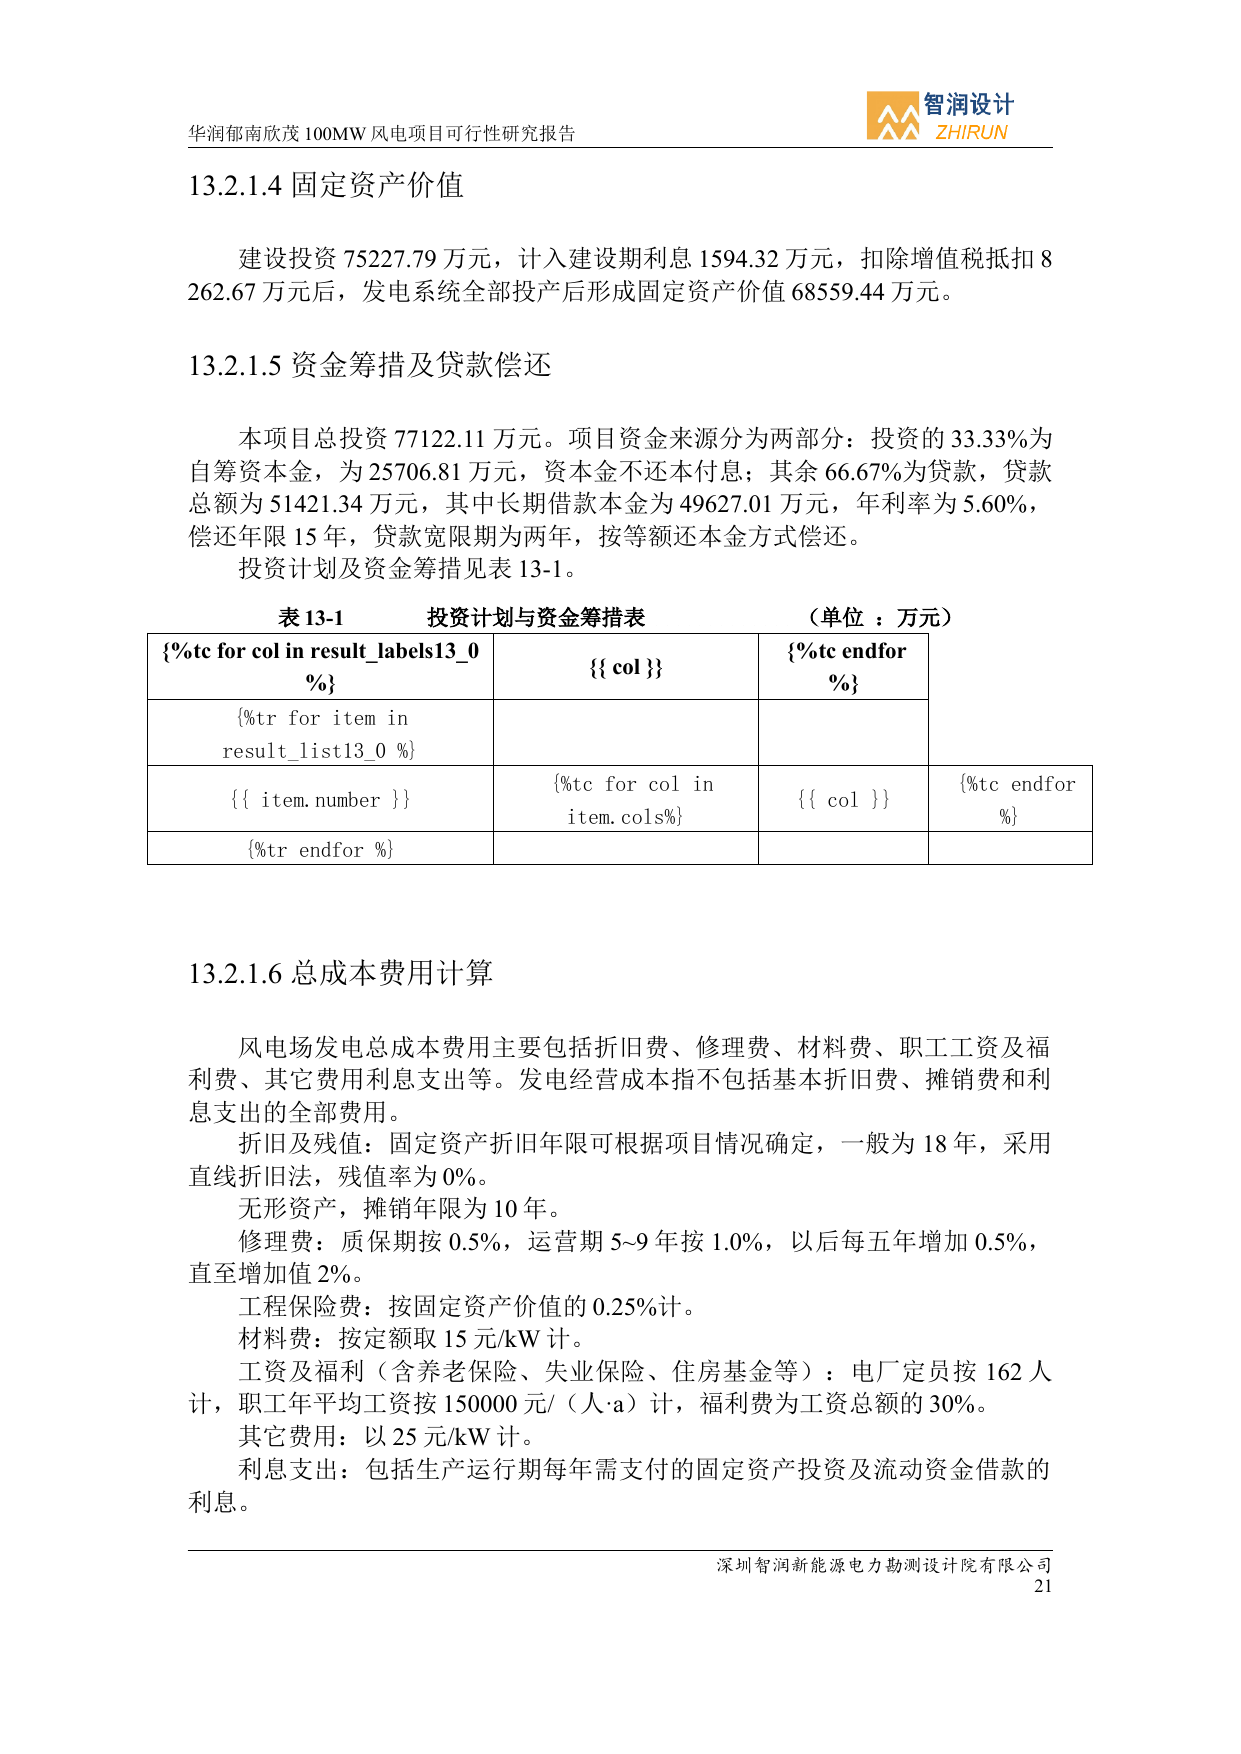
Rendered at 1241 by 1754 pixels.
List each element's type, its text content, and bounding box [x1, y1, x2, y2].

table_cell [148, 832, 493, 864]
text 材料费：按定额取15元/kW计。 [187, 1322, 1053, 1354]
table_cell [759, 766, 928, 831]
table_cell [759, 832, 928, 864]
picture [866, 88, 1014, 141]
text 其它费用：以25元/kW计。 [187, 1419, 1053, 1452]
text 利息支出：包括生产运行期每年需支付的固定资产投资及流动资金借款的利息。 [187, 1452, 1053, 1517]
text 工资及福利（含养老保险、失业保险、住房基金等）：电厂定员按162人计，职工年平均工资按150000元/（人·a）计，福利费为工资总额的30%。 [187, 1354, 1053, 1419]
text 风电场发电总成本费用主要包括折旧费、修理费、材料费、职工工资及福利费、其它费用利息支出等。发电经营成本指不包括基本折旧费、摊销费和利息支出的全部费用。 [187, 1029, 1053, 1127]
text 折旧及残值：固定资产折旧年限可根据项目情况确定，一般为18年，采用直线折旧法，残值率为0%。 [187, 1127, 1053, 1192]
text 无形资产，摊销年限为10年。 [187, 1192, 1053, 1224]
text 13.2.1.6 总成本费用计算 [187, 939, 1053, 1004]
text 建设投资75227.79万元，计入建设期利息1594.32万元，扣除增值税抵扣8262.67万元后，发电系统全部投产后形成固定资产价值68559.44万元。 [187, 241, 1053, 306]
text 投资计划及资金筹措见表13-1。 [187, 551, 1053, 584]
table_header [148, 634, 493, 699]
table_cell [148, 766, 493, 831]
text 修理费：质保期按0.5%，运营期5~9年按1.0%，以后每五年增加0.5%，直至增加值2%。 [187, 1224, 1053, 1289]
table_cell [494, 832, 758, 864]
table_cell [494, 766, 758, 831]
text 工程保险费：按固定资产价值的0.25%计。 [187, 1289, 1053, 1322]
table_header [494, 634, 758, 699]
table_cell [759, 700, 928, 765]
text 本项目总投资77122.11万元。项目资金来源分为两部分：投资的33.33%为自筹资本金，为25706.81万元，资本金不还本付息；其余66.67%为贷款，贷款总额为51421.34万元，其中长期借款本金为49627.01万元，年利率为5.60%，偿还年限15年，贷款宽限期为两年，按等额还本金方式偿还。 [187, 421, 1053, 551]
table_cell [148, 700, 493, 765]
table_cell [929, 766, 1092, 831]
text 13.2.1.4 固定资产价值 [187, 151, 1053, 216]
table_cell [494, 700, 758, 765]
text 表13-1 投资计划与资金筹措表 （单位 ：万元） [187, 600, 1053, 633]
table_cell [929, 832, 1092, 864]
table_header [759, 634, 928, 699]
text 13.2.1.5 资金筹措及贷款偿还 [187, 331, 1053, 396]
